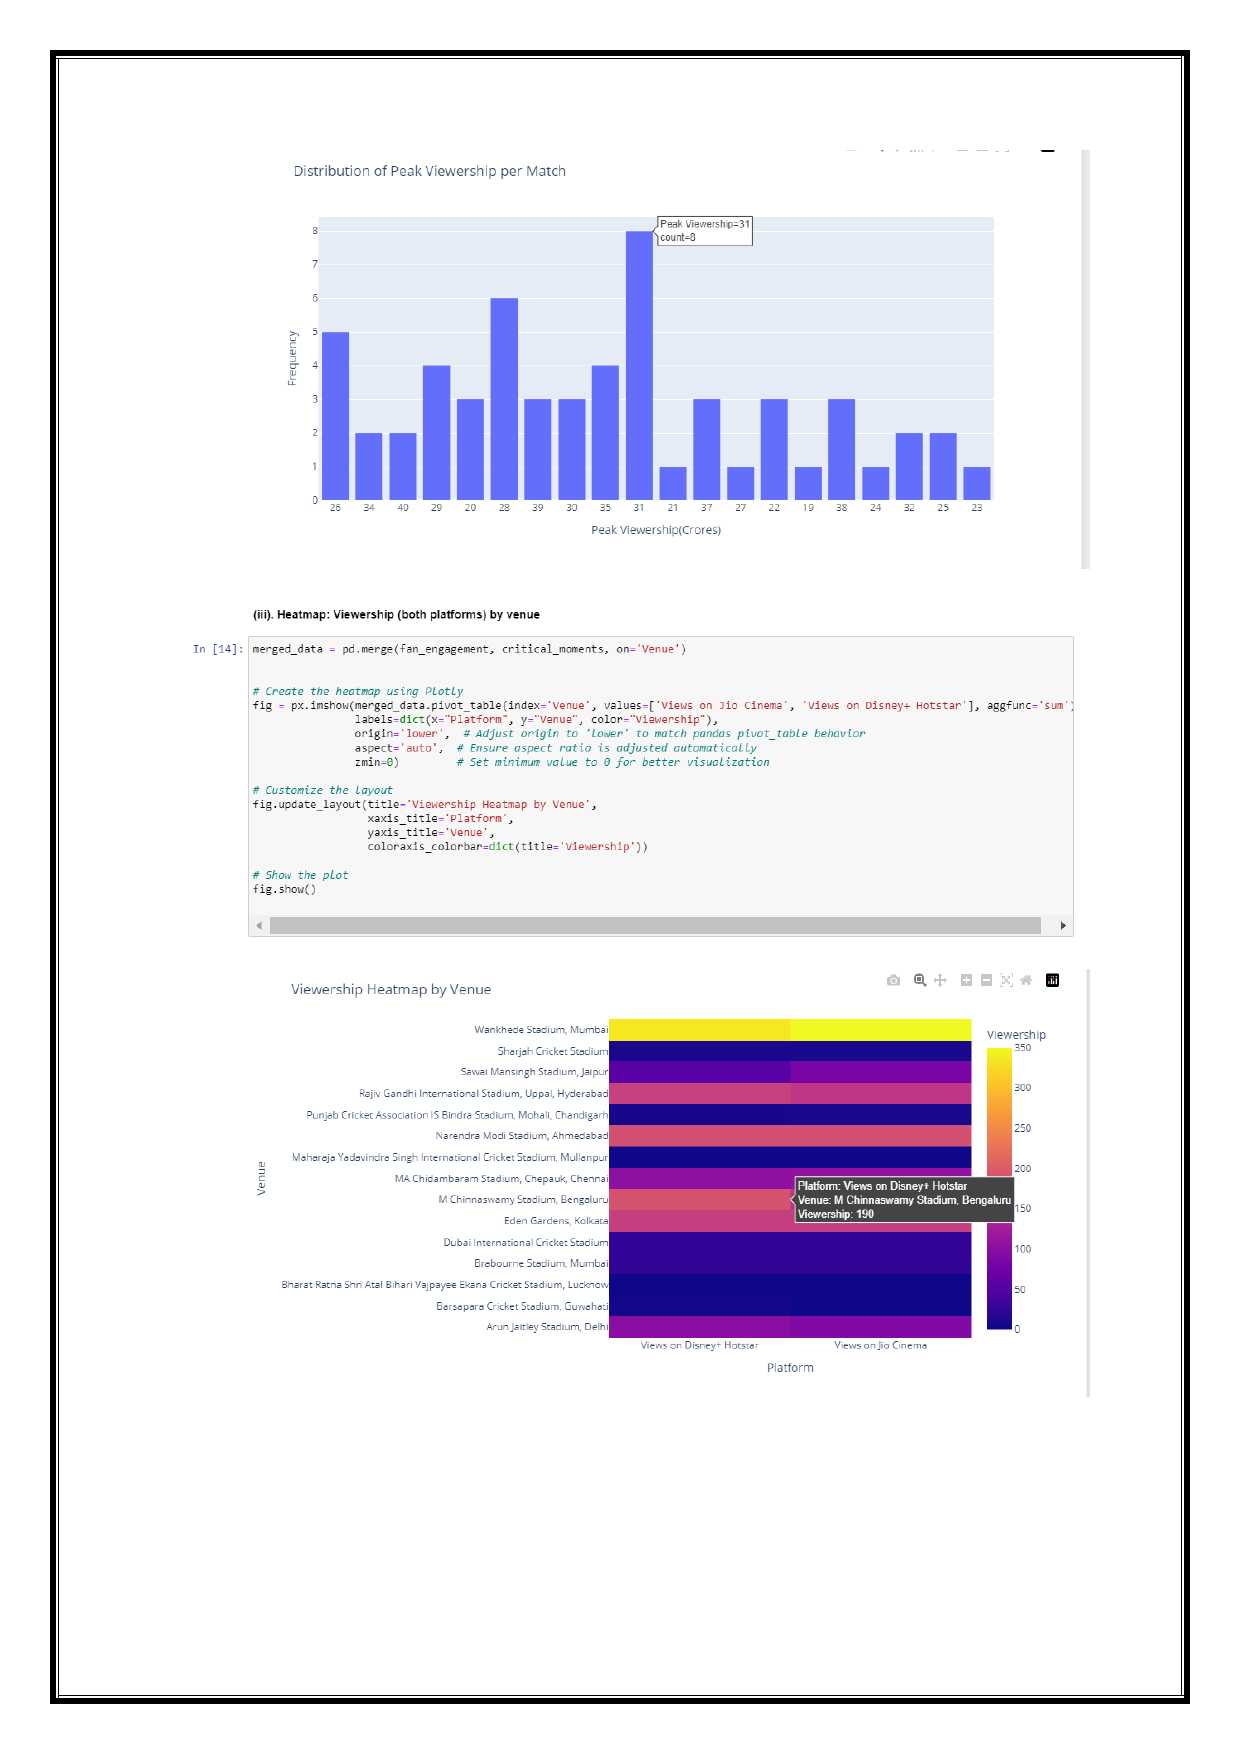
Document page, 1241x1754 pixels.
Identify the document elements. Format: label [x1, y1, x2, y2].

picture [150, 595, 1091, 943]
picture [150, 969, 1091, 1397]
picture [150, 150, 1091, 569]
